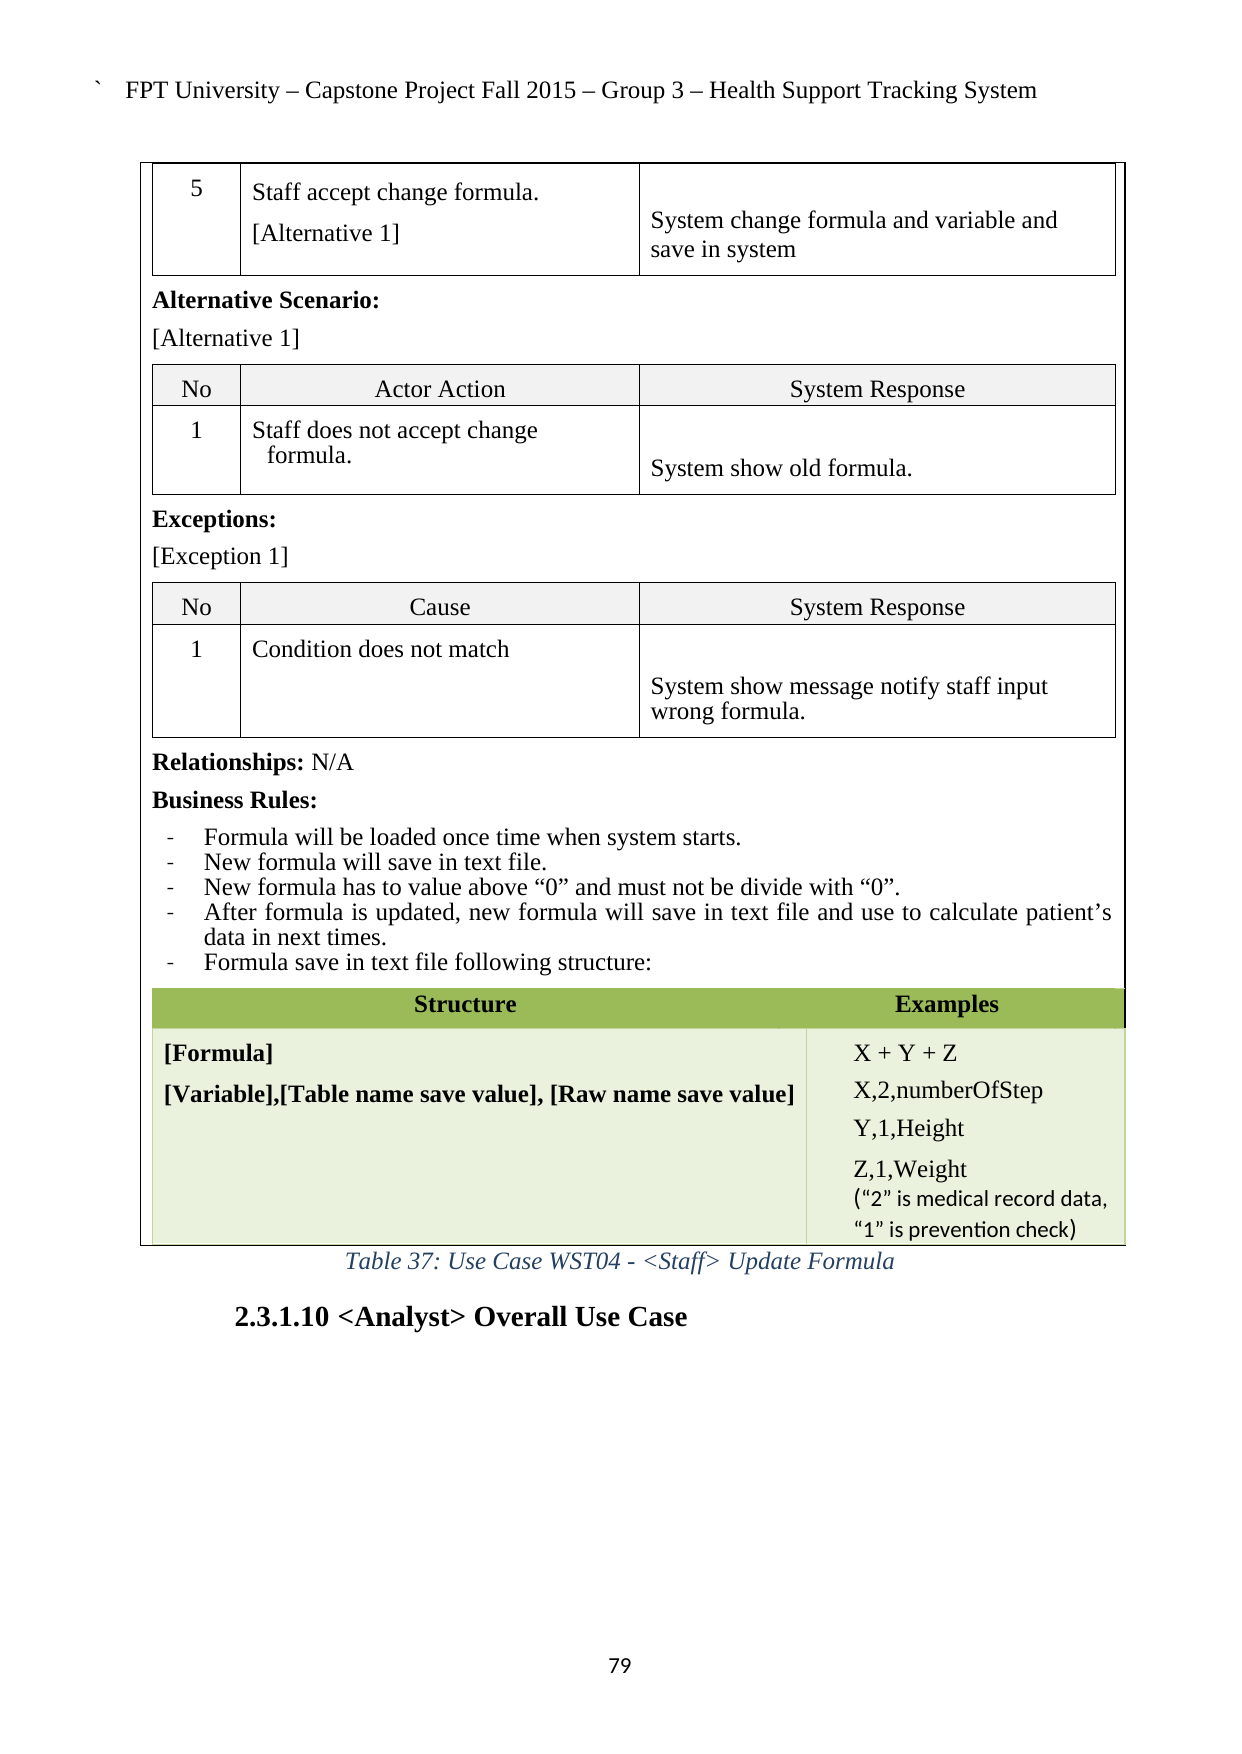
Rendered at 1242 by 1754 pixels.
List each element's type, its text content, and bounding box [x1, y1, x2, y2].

subtitle <Analyst> Overall Use Case [234, 1299, 1146, 1333]
text Table 37: Use Case WST04 - <Staff> Update Formula [94, 1246, 1146, 1274]
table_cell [141, 163, 1124, 1245]
